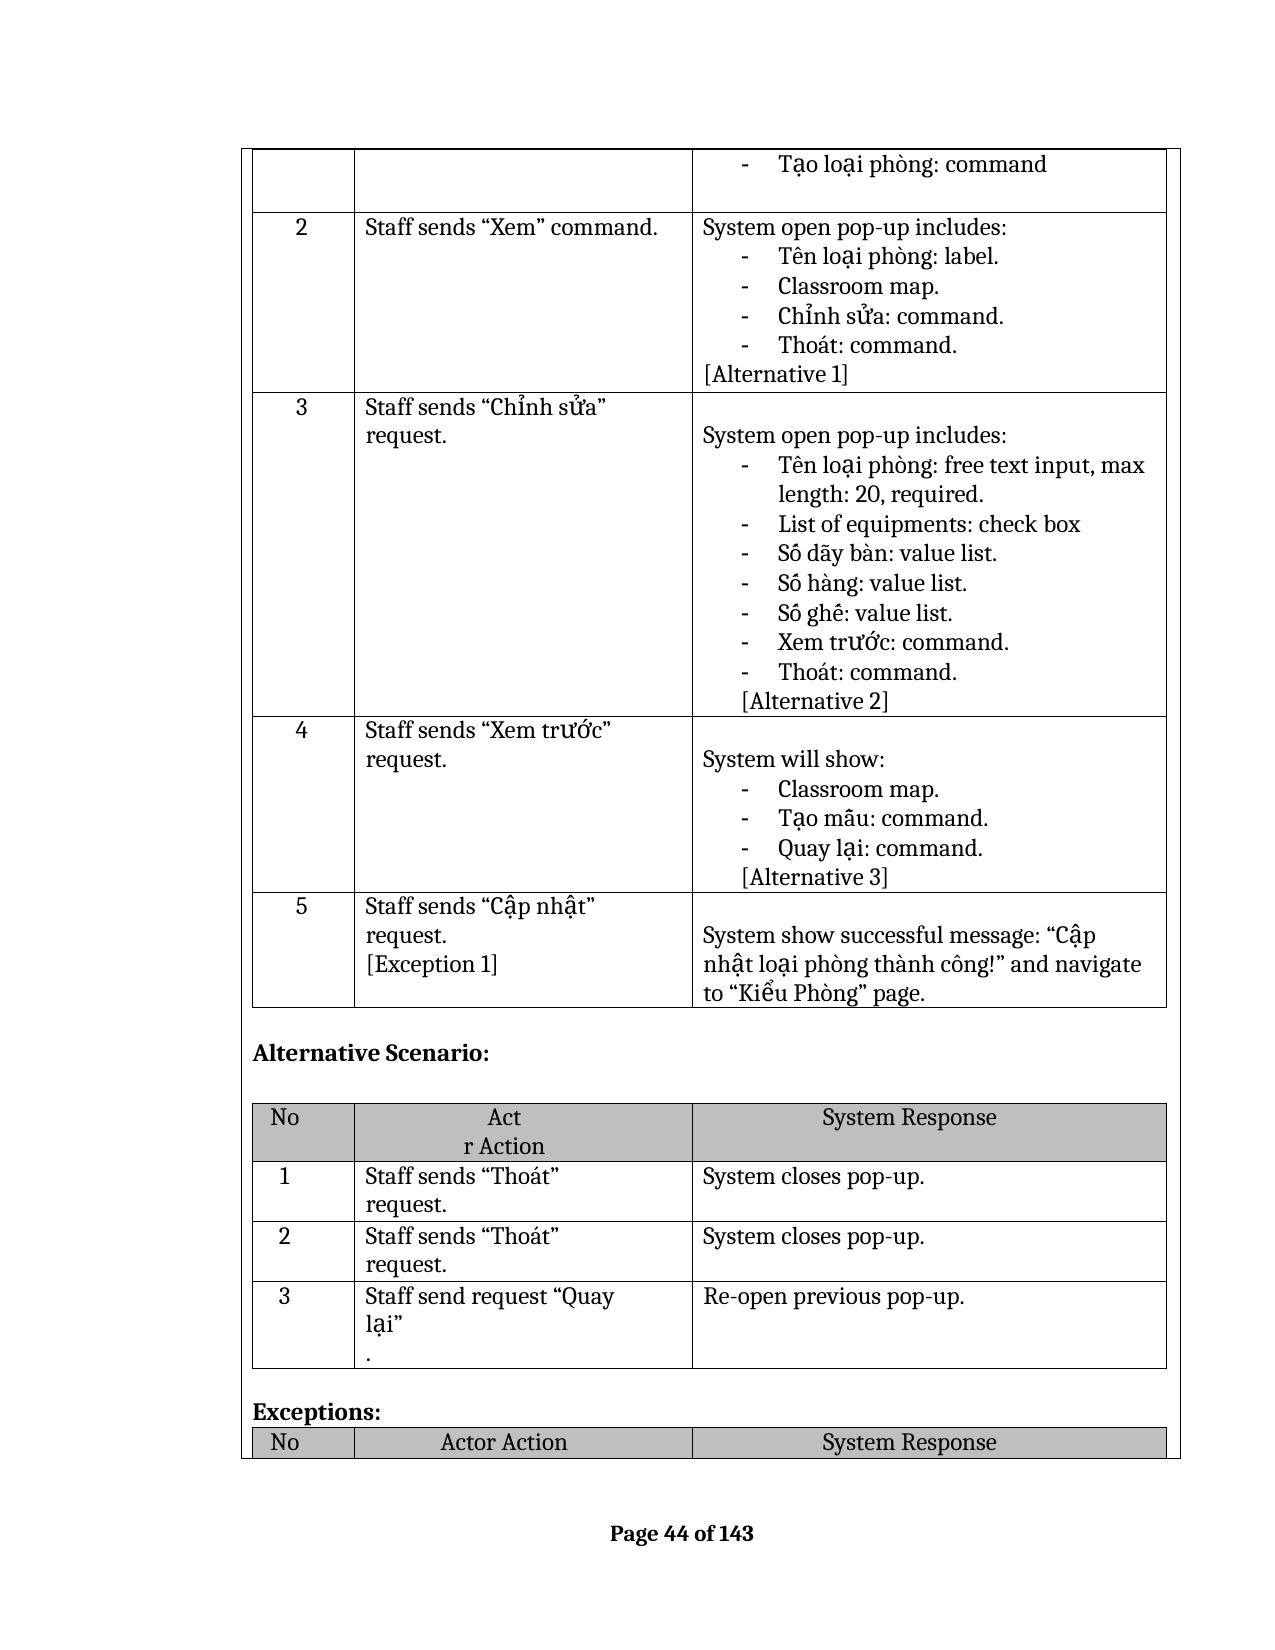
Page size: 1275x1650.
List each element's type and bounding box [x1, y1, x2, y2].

table_cell [242, 149, 1180, 1458]
